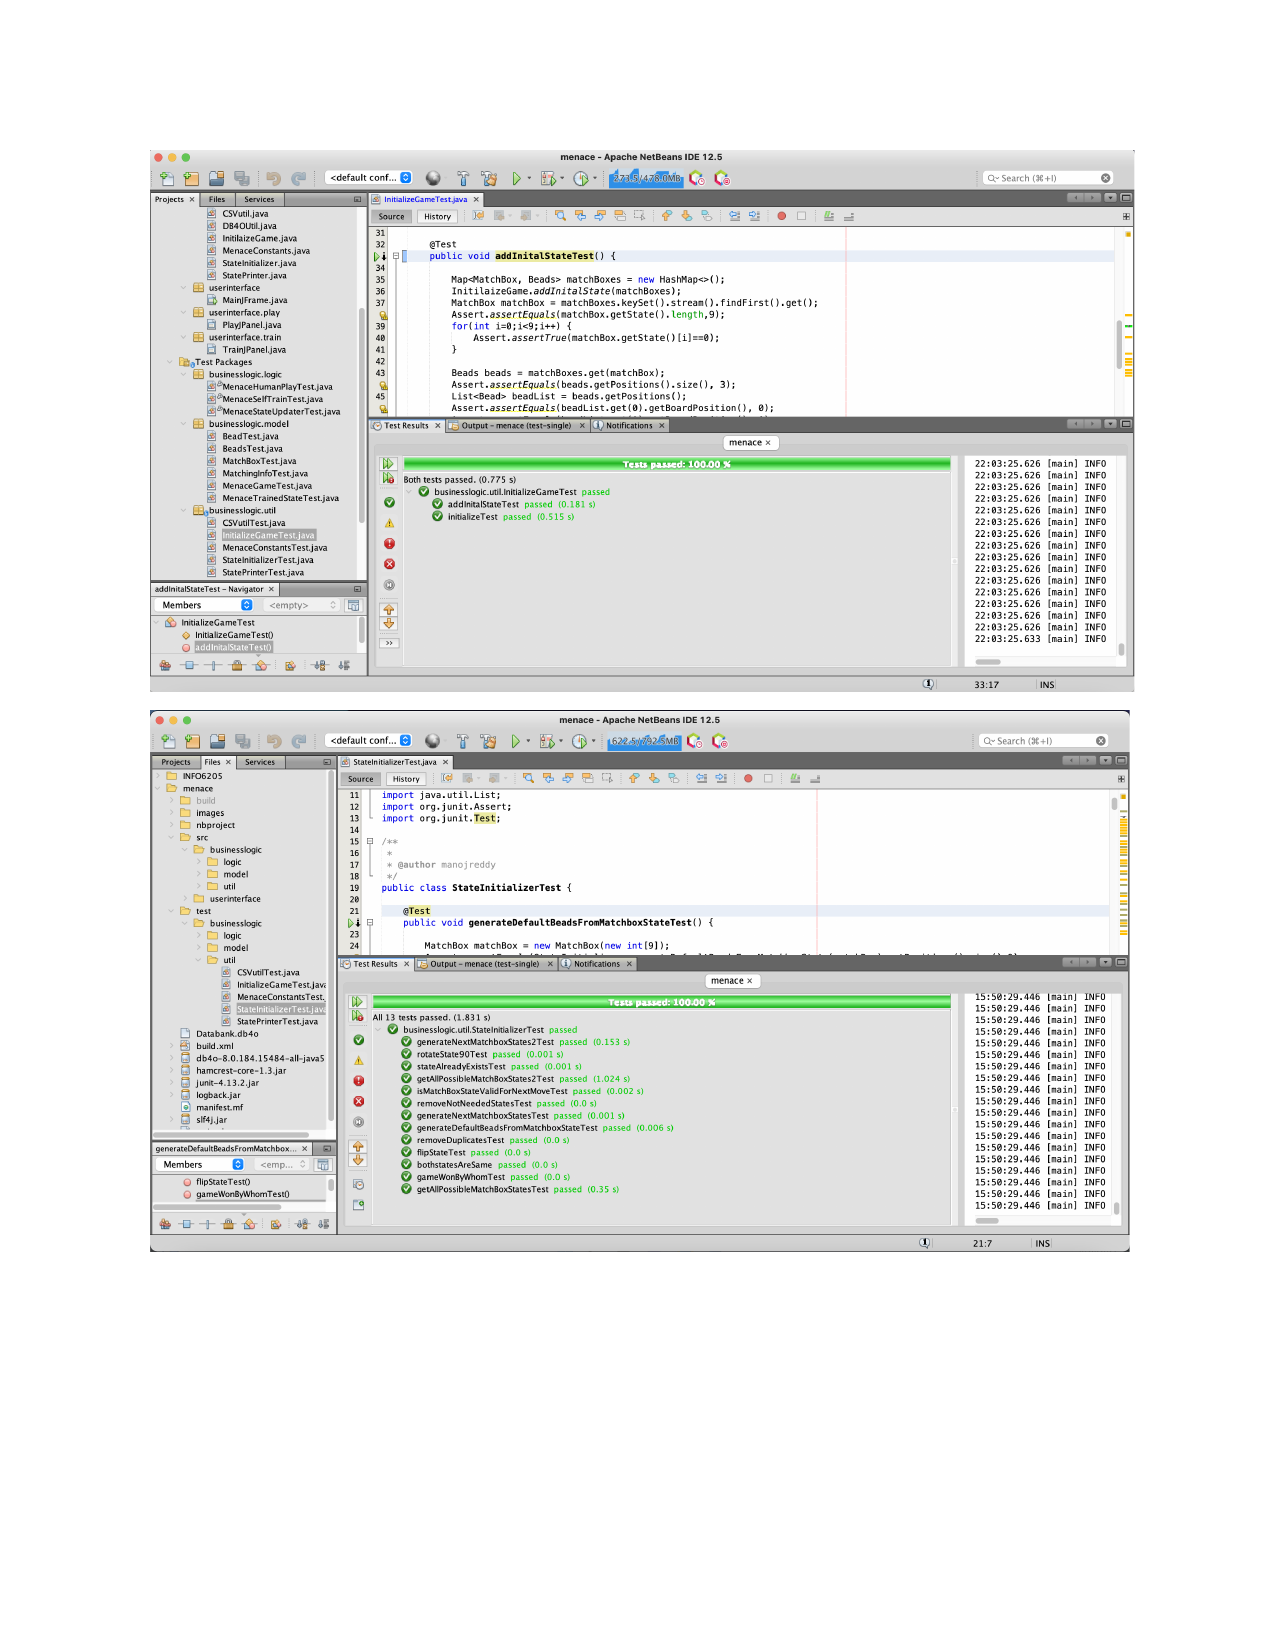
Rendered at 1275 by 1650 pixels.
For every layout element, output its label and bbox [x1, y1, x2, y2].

picture [150, 710, 1130, 1252]
picture [150, 150, 1135, 692]
